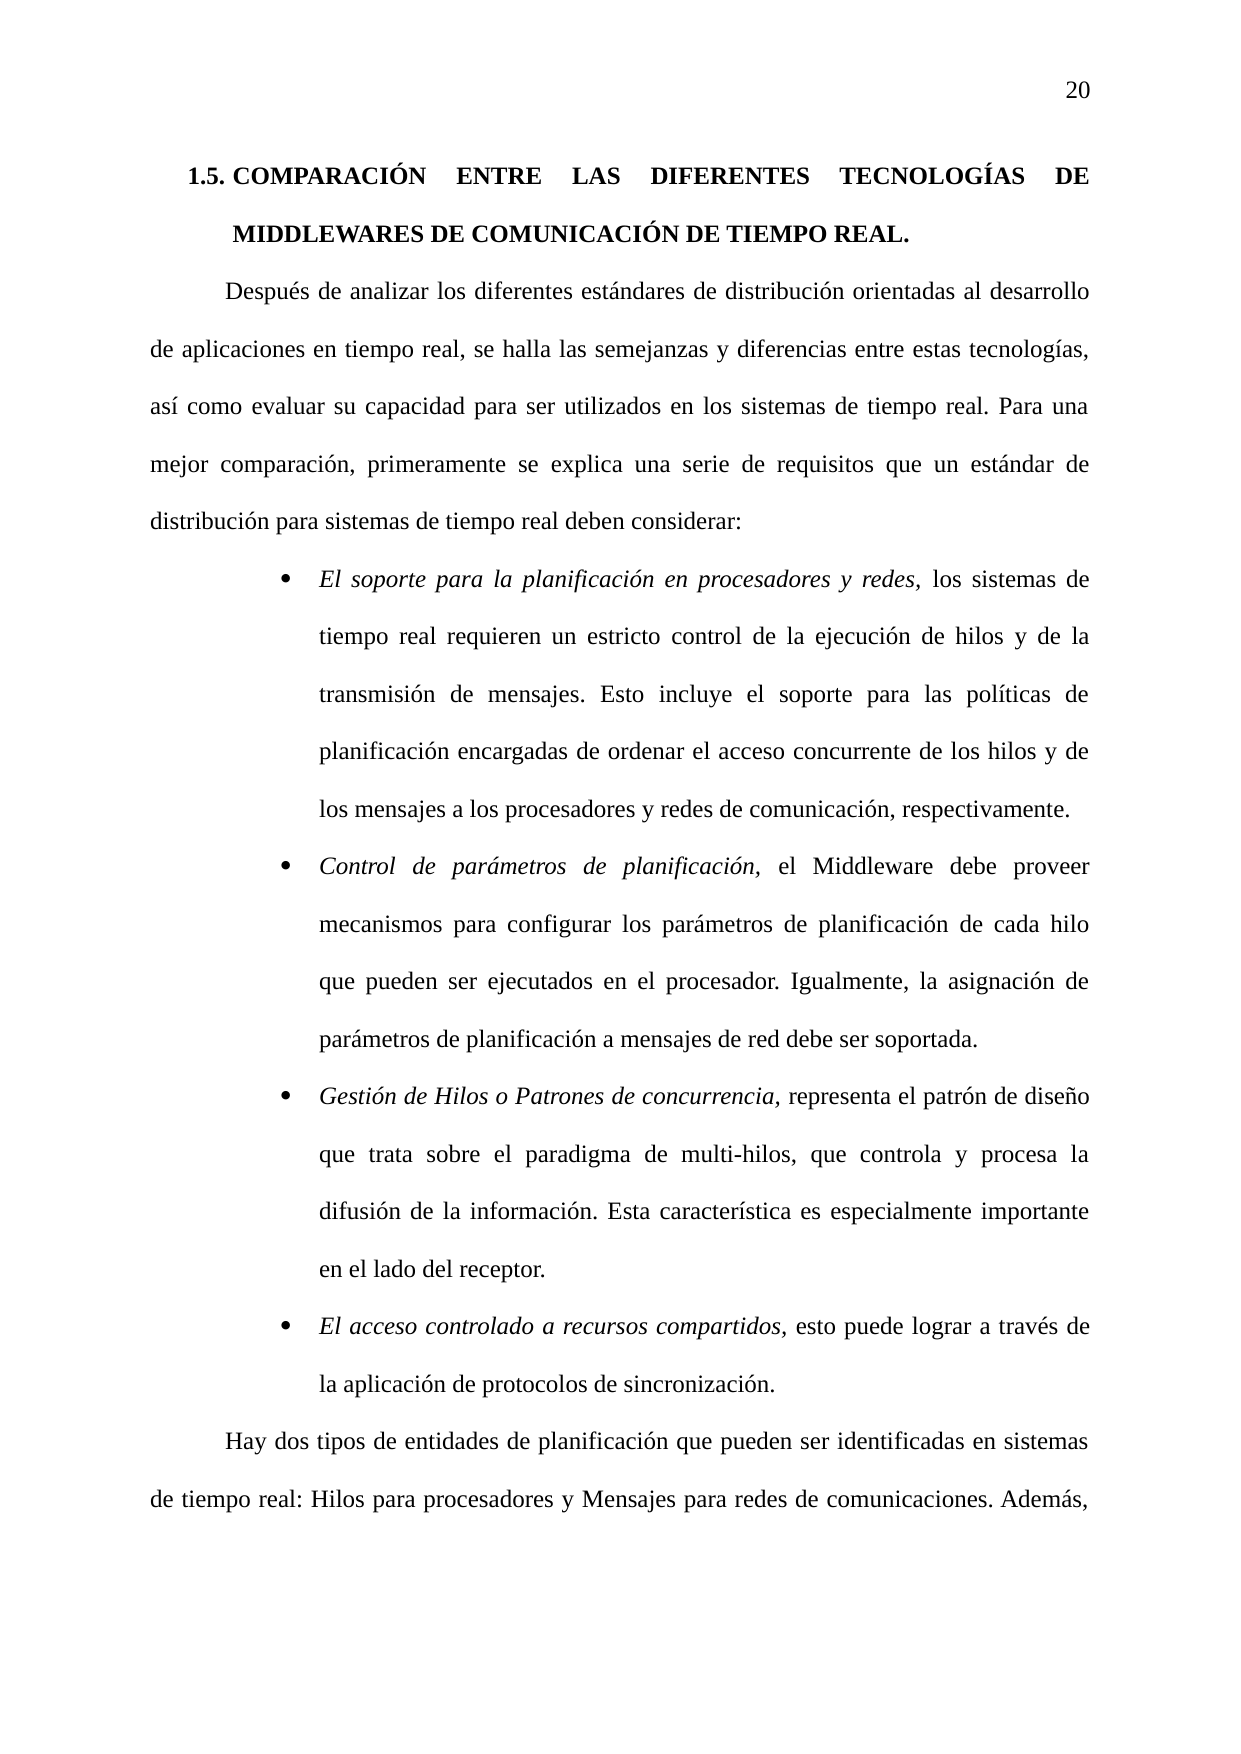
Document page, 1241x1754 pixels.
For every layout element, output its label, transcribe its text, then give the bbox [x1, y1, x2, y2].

list El acceso controlado a recursos compartidos, esto puede lograr a través de la aplicación de protocolos de sincronización. [281, 1311, 1090, 1397]
subtitle COMPARACIÓN ENTRE LAS DIFERENTES TECNOLOGÍAS DE MIDDLEWARES DE COMUNICACIÓN DE TIEMPO REAL. [187, 161, 1090, 247]
list El soporte para la planificación en procesadores y redes, los sistemas de tiempo real requieren un estricto control de la ejecución de hilos y de la transmisión de mensajes. Esto incluye el soporte para las políticas de planificación encargadas de ordenar el acceso concurrente de los hilos y de los mensajes a los procesadores y redes de comunicación, respectivamente. [281, 564, 1090, 822]
list Control de parámetros de planificación, el Middleware debe proveer mecanismos para configurar los parámetros de planificación de cada hilo que pueden ser ejecutados en el procesador. Igualmente, la asignación de parámetros de planificación a mensajes de red debe ser soportada. [281, 851, 1090, 1052]
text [150, 1426, 1090, 1512]
text Después de analizar los diferentes estándares de distribución orientadas al desarrollo de aplicaciones en tiempo real, se halla las semejanzas y diferencias entre estas tecnologías, así como evaluar su capacidad para ser utilizados en los sistemas de tiempo real. Para una mejor comparación, primeramente se explica una serie de requisitos que un estándar de distribución para sistemas de tiempo real deben considerar: [150, 276, 1090, 535]
list Gestión de Hilos o Patrones de concurrencia, representa el patrón de diseño que trata sobre el paradigma de multi-hilos, que controla y procesa la difusión de la información. Esta característica es especialmente importante en el lado del receptor. [281, 1081, 1090, 1282]
